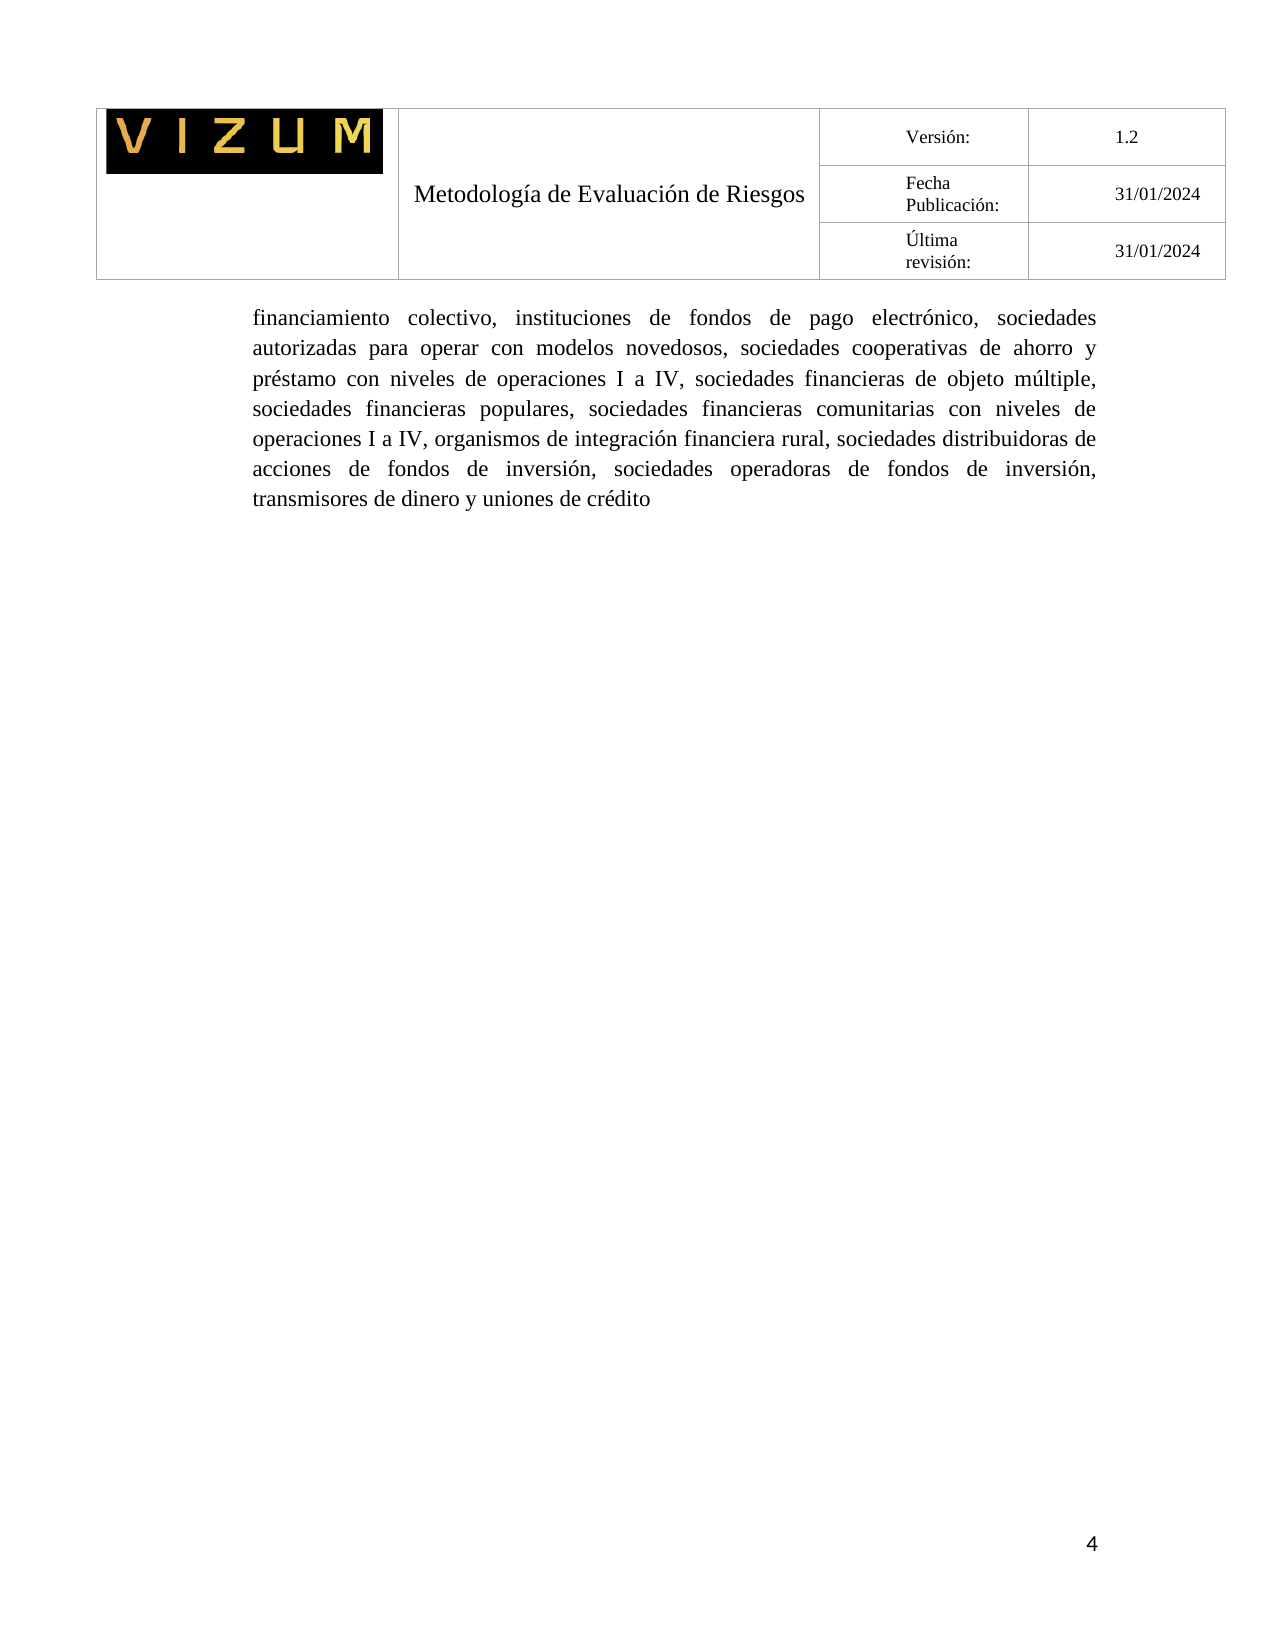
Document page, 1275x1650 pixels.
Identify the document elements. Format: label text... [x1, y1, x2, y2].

picture [106, 109, 383, 174]
